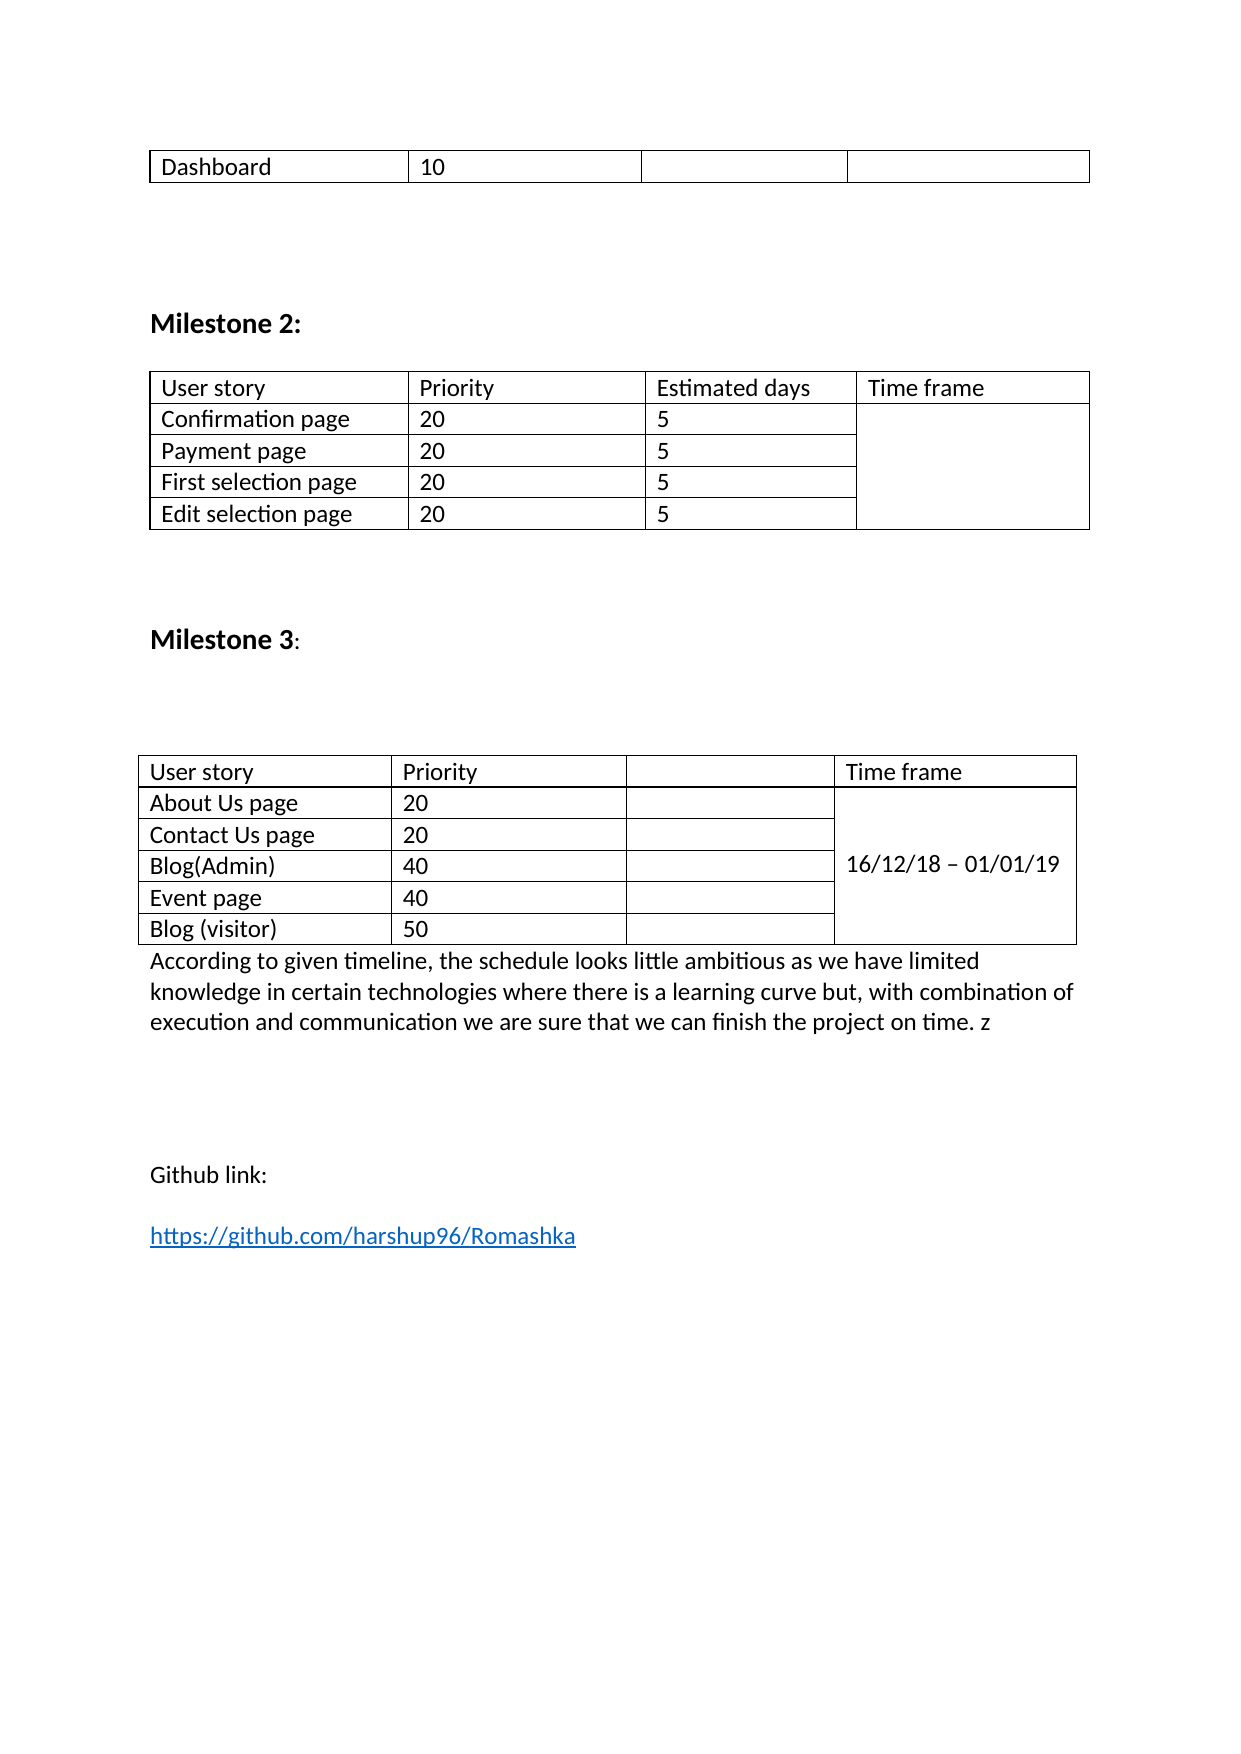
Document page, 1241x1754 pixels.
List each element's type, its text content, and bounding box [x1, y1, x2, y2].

text Milestone 2: [150, 305, 1090, 340]
table_cell 20 [392, 788, 626, 818]
table_cell Dashboard [151, 151, 408, 182]
table_cell [857, 404, 1089, 529]
text Milestone 3: [150, 621, 1090, 657]
table_cell Contact Us page [139, 819, 391, 849]
table_header User story [151, 372, 408, 402]
table_cell 40 [392, 851, 626, 881]
table_cell Blog (visitor) [139, 914, 391, 944]
table_cell 50 [392, 914, 626, 944]
text According to given timeline, the schedule looks little ambitious as we have limited knowledge in certain technologies where there is a learning curve but, with combination of execution and communication we are sure that we can finish the project on time. z [150, 748, 1090, 1037]
table_header Estimated days [646, 372, 856, 402]
table_cell 20 [409, 404, 645, 434]
table_cell Event page [139, 882, 391, 913]
table_cell [627, 819, 834, 849]
table_cell 20 [392, 819, 626, 849]
table_header [627, 756, 834, 786]
table_cell Confirmation page [151, 404, 408, 434]
table_header User story [139, 756, 391, 786]
table_cell First selection page [151, 467, 408, 497]
table_cell 5 [646, 498, 856, 529]
table_cell [627, 882, 834, 913]
table_cell [627, 851, 834, 881]
table_cell About Us page [139, 788, 391, 818]
table_header Time frame [835, 756, 1076, 786]
table_cell 5 [646, 435, 856, 466]
text Github link: [150, 1159, 1090, 1189]
table_cell 20 [409, 467, 645, 497]
table_cell 5 [646, 404, 856, 434]
table_cell 20 [409, 435, 645, 466]
table_cell 16/12/18 – 01/01/19 [835, 788, 1076, 944]
table_cell 20 [409, 498, 645, 529]
table_header Time frame [857, 372, 1089, 402]
table_cell Payment page [151, 435, 408, 466]
text https://github.com/harshup96/Romashka [150, 1220, 1090, 1250]
table_cell Edit selection page [151, 498, 408, 529]
table_cell 40 [392, 882, 626, 913]
table_cell 5 [646, 467, 856, 497]
table_cell Blog(Admin) [139, 851, 391, 881]
table_cell [642, 151, 847, 182]
table_header Priority [392, 756, 626, 786]
table_cell [627, 914, 834, 944]
table_cell [627, 788, 834, 818]
table_header Priority [409, 372, 645, 402]
table_cell 10 [409, 151, 641, 182]
